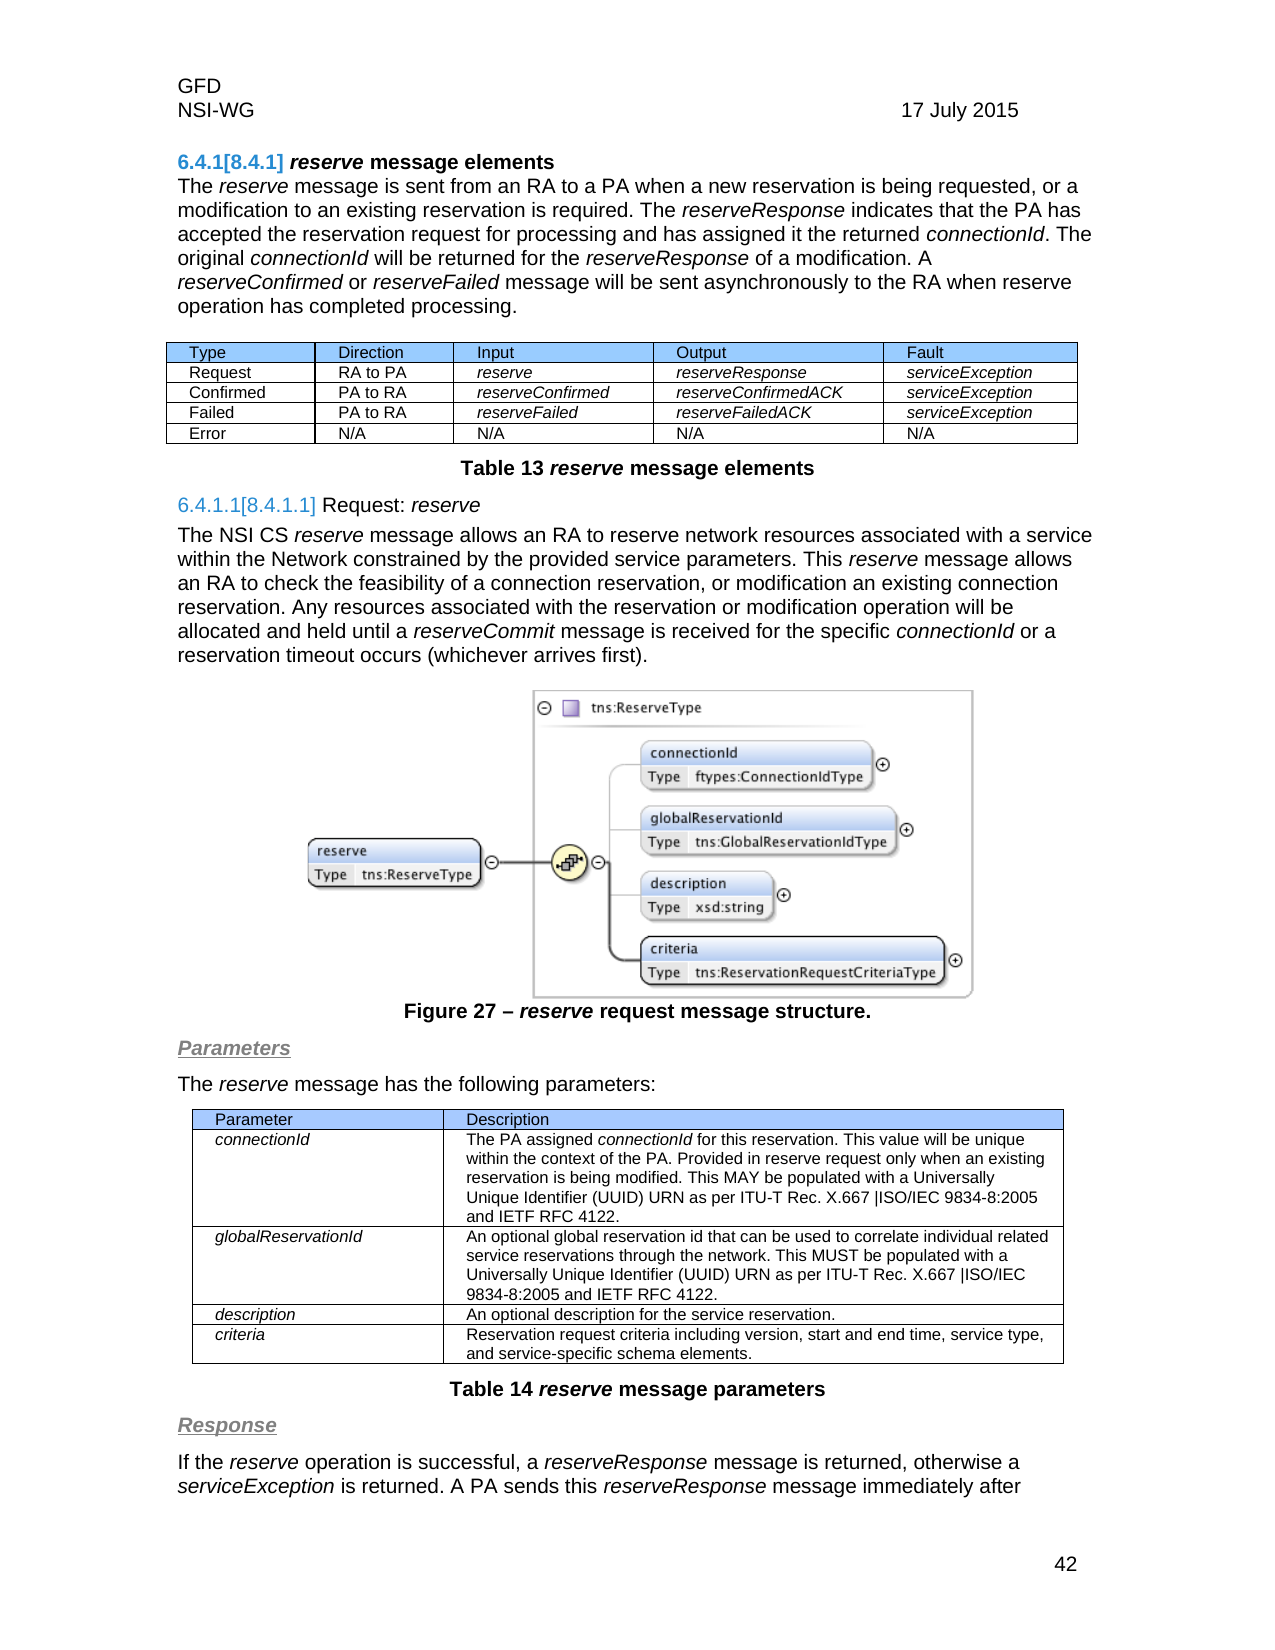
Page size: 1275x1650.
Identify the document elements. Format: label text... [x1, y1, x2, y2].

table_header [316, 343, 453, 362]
picture [307, 690, 975, 1000]
subtitle Request: reserve [177, 493, 1098, 517]
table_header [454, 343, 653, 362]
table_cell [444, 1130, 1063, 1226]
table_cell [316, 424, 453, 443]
text Parameters [177, 1036, 1098, 1060]
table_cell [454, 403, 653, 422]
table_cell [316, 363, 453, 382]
text The NSI CS reserve message allows an RA to reserve network resources associated with a service within the Network constrained by the provided service parameters. This reserve message allows an RA to check the feasibility of a connection reservation, or modification an existing connection reservation. Any resources associated with the reservation or modification operation will be allocated and held until a reserveCommit message is received for the specific connectionId or a reservation timeout occurs (whichever arrives first). [177, 523, 1098, 667]
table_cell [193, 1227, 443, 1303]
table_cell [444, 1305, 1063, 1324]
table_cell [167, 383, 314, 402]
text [177, 1449, 1098, 1497]
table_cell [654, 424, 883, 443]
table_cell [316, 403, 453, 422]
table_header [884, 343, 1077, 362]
text Response [177, 1413, 1098, 1437]
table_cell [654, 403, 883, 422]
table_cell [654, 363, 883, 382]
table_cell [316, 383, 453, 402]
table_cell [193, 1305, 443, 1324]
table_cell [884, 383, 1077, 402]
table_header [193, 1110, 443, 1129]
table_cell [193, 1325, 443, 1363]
text Figure 27 – reserve request message structure. [177, 999, 1098, 1023]
text Table 13 reserve message elements [177, 456, 1098, 480]
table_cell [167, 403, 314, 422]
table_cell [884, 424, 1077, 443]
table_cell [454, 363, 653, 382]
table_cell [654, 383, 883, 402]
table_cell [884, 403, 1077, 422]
text Table 14 reserve message parameters [177, 1377, 1098, 1401]
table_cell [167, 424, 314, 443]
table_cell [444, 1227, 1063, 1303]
subtitle reserve message elements [177, 150, 1098, 174]
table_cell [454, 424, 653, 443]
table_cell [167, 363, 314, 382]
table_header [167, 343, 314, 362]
text The reserve message has the following parameters: [177, 1072, 1098, 1096]
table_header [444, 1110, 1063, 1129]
text The reserve message is sent from an RA to a PA when a new reservation is being requested, or a modification to an existing reservation is required. The reserveResponse indicates that the PA has accepted the reservation request for processing and has assigned it the returned connectionId. The original connectionId will be returned for the reserveResponse of a modification. A reserveConfirmed or reserveFailed message will be sent asynchronously to the RA when reserve operation has completed processing. [177, 174, 1098, 318]
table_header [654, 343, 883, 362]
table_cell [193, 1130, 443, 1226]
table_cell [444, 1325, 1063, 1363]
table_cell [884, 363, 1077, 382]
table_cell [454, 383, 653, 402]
